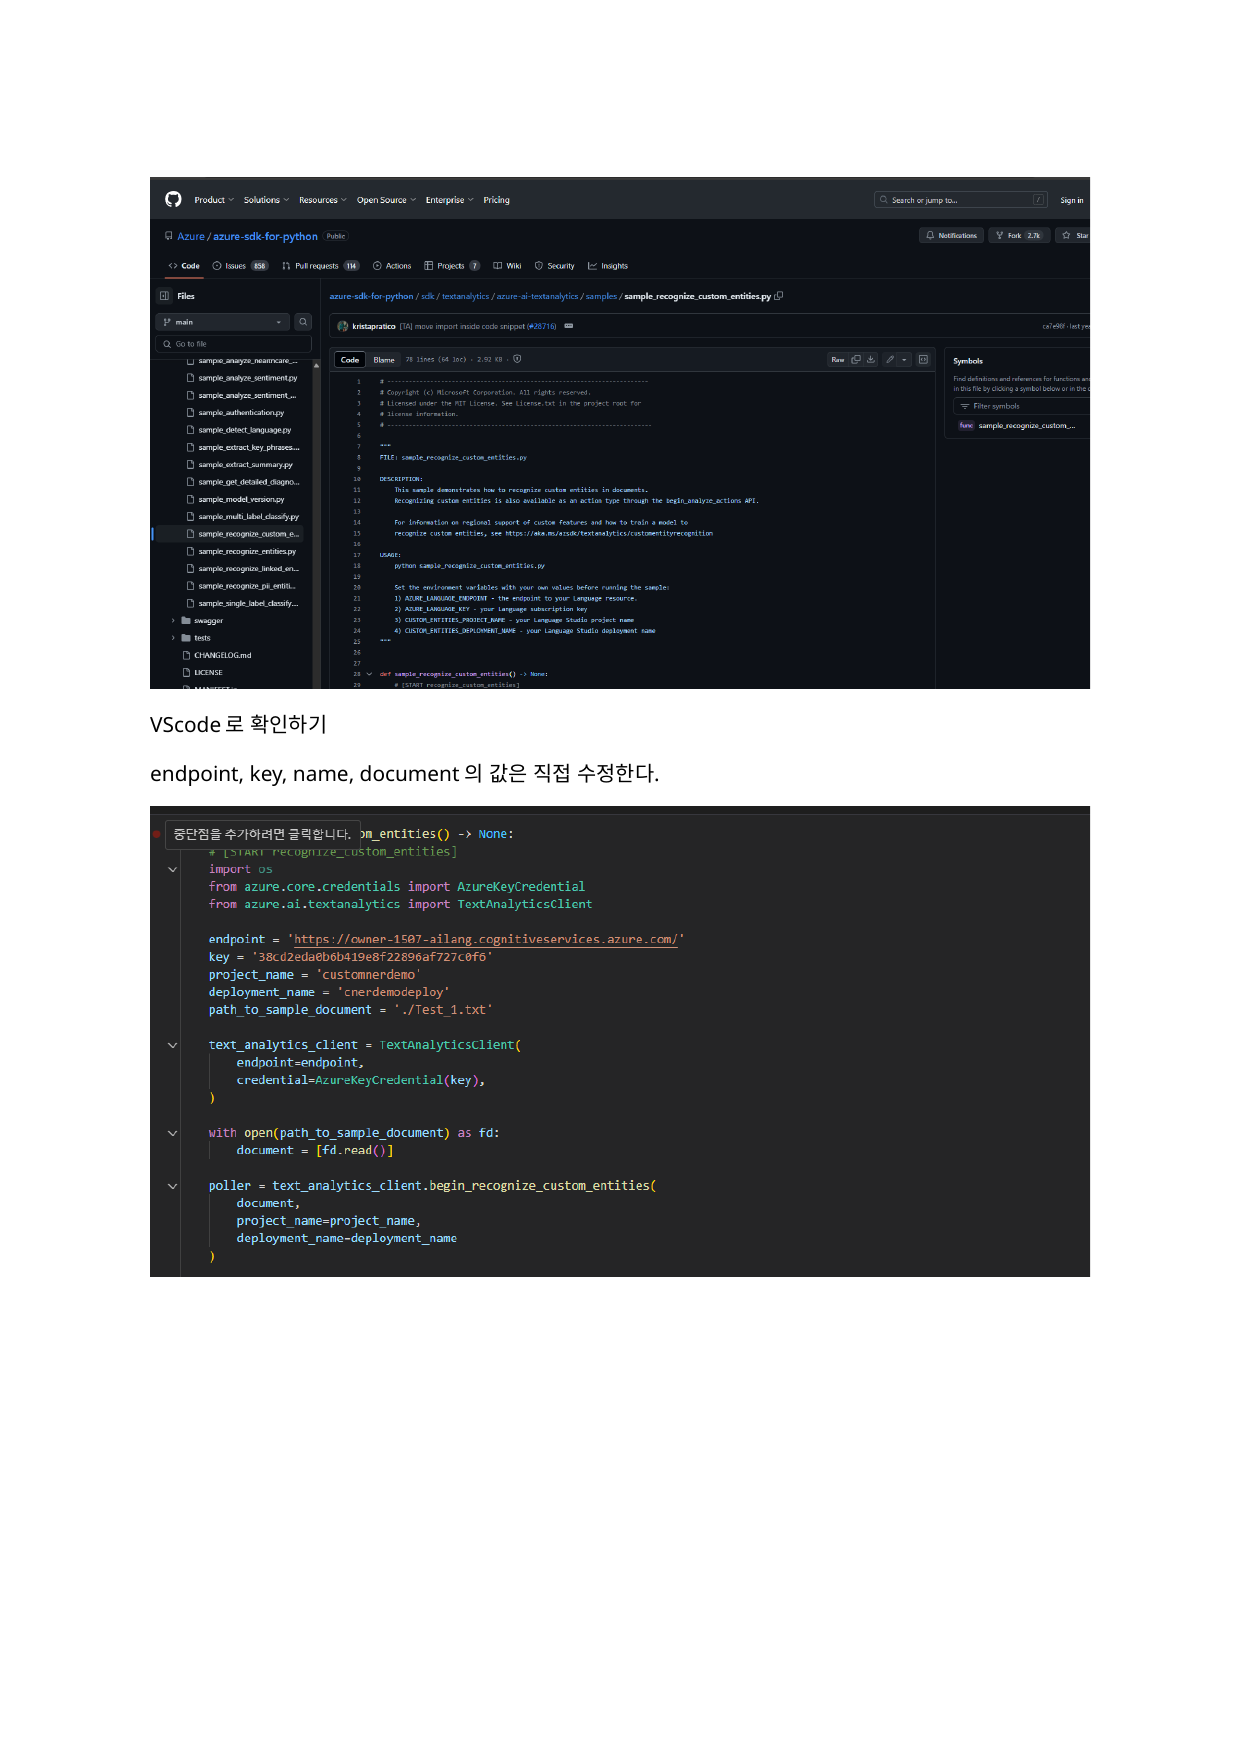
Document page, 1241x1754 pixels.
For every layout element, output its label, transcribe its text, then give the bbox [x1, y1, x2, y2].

picture [150, 177, 1091, 689]
text endpoint, key, name, document의 값은 직접 수정한다. [150, 757, 1090, 787]
picture [150, 806, 1091, 1277]
text VScode로 확인하기 [150, 708, 1090, 738]
